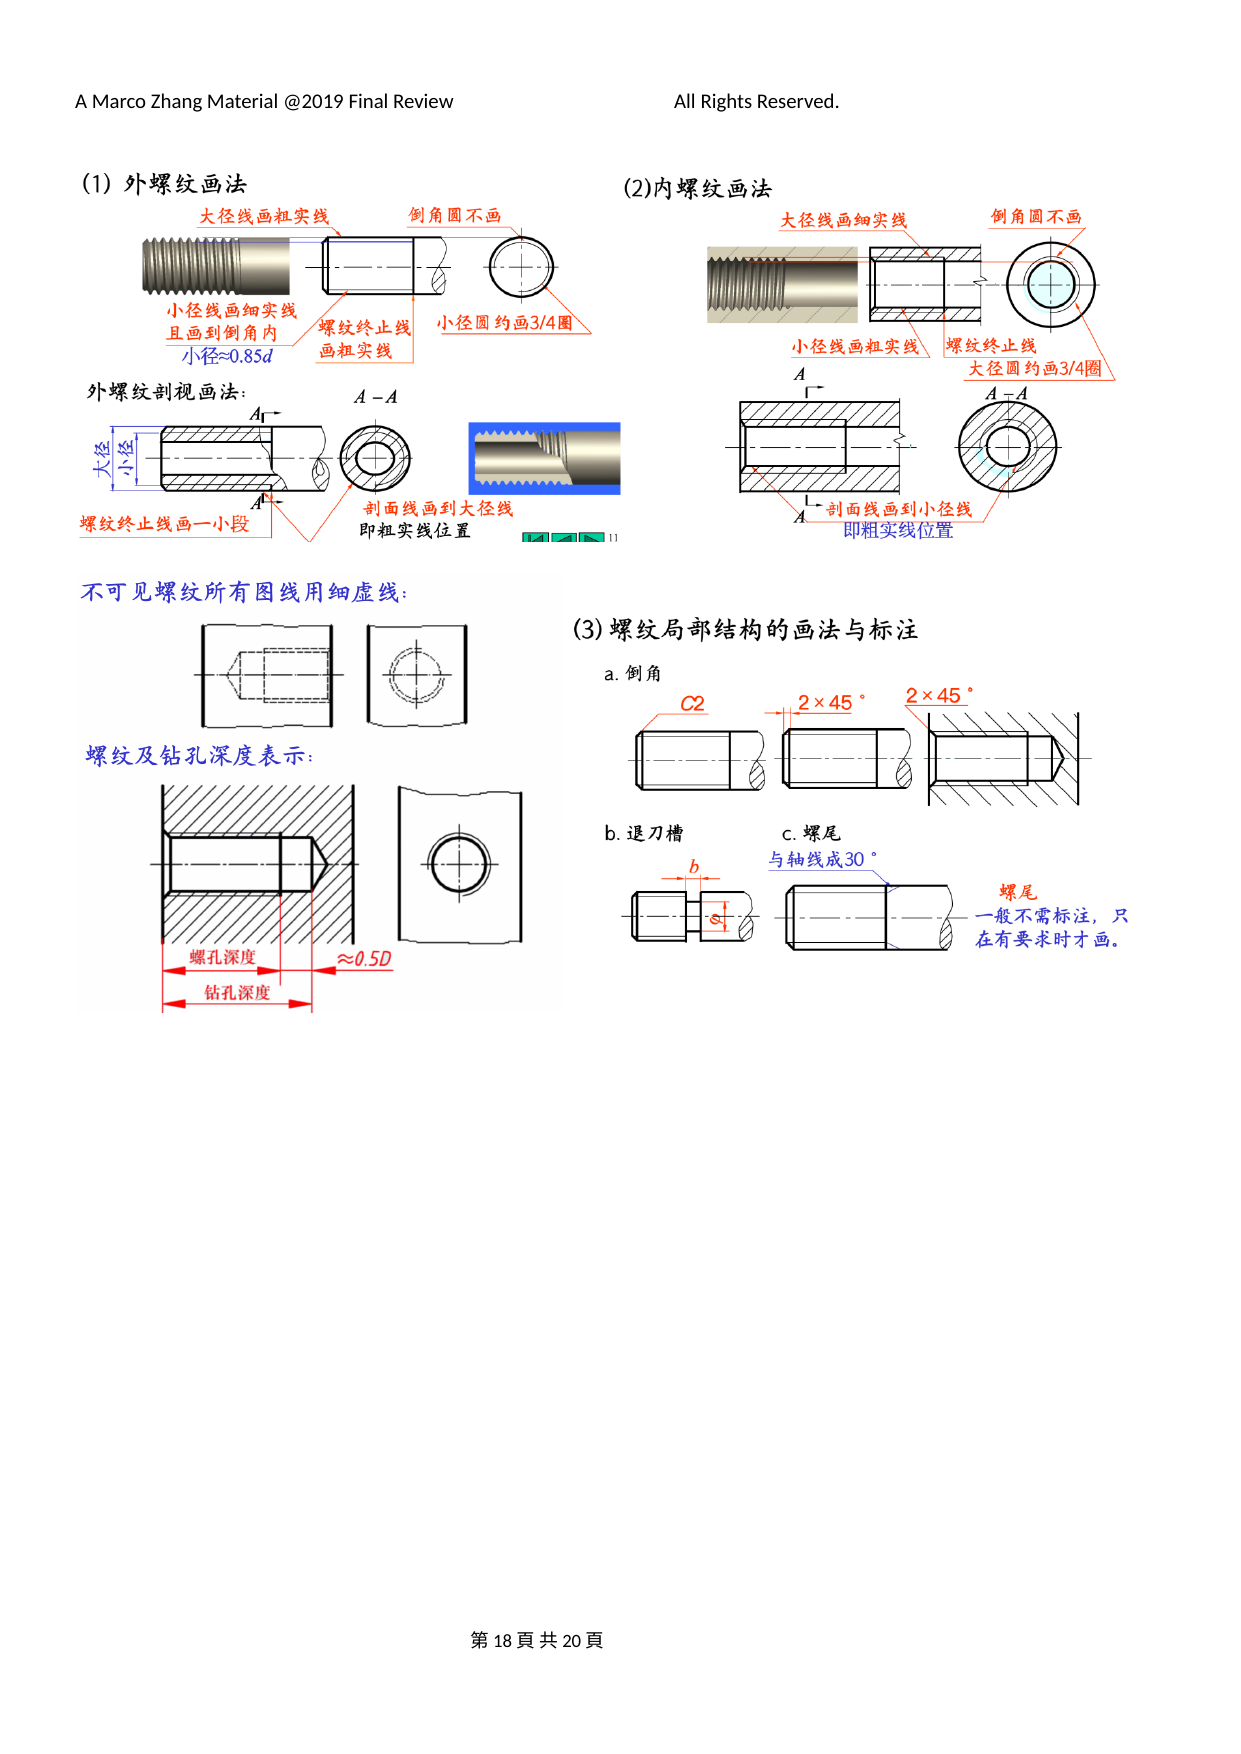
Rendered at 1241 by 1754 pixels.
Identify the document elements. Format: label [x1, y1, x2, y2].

picture [76, 572, 1136, 1013]
picture [75, 169, 1157, 542]
